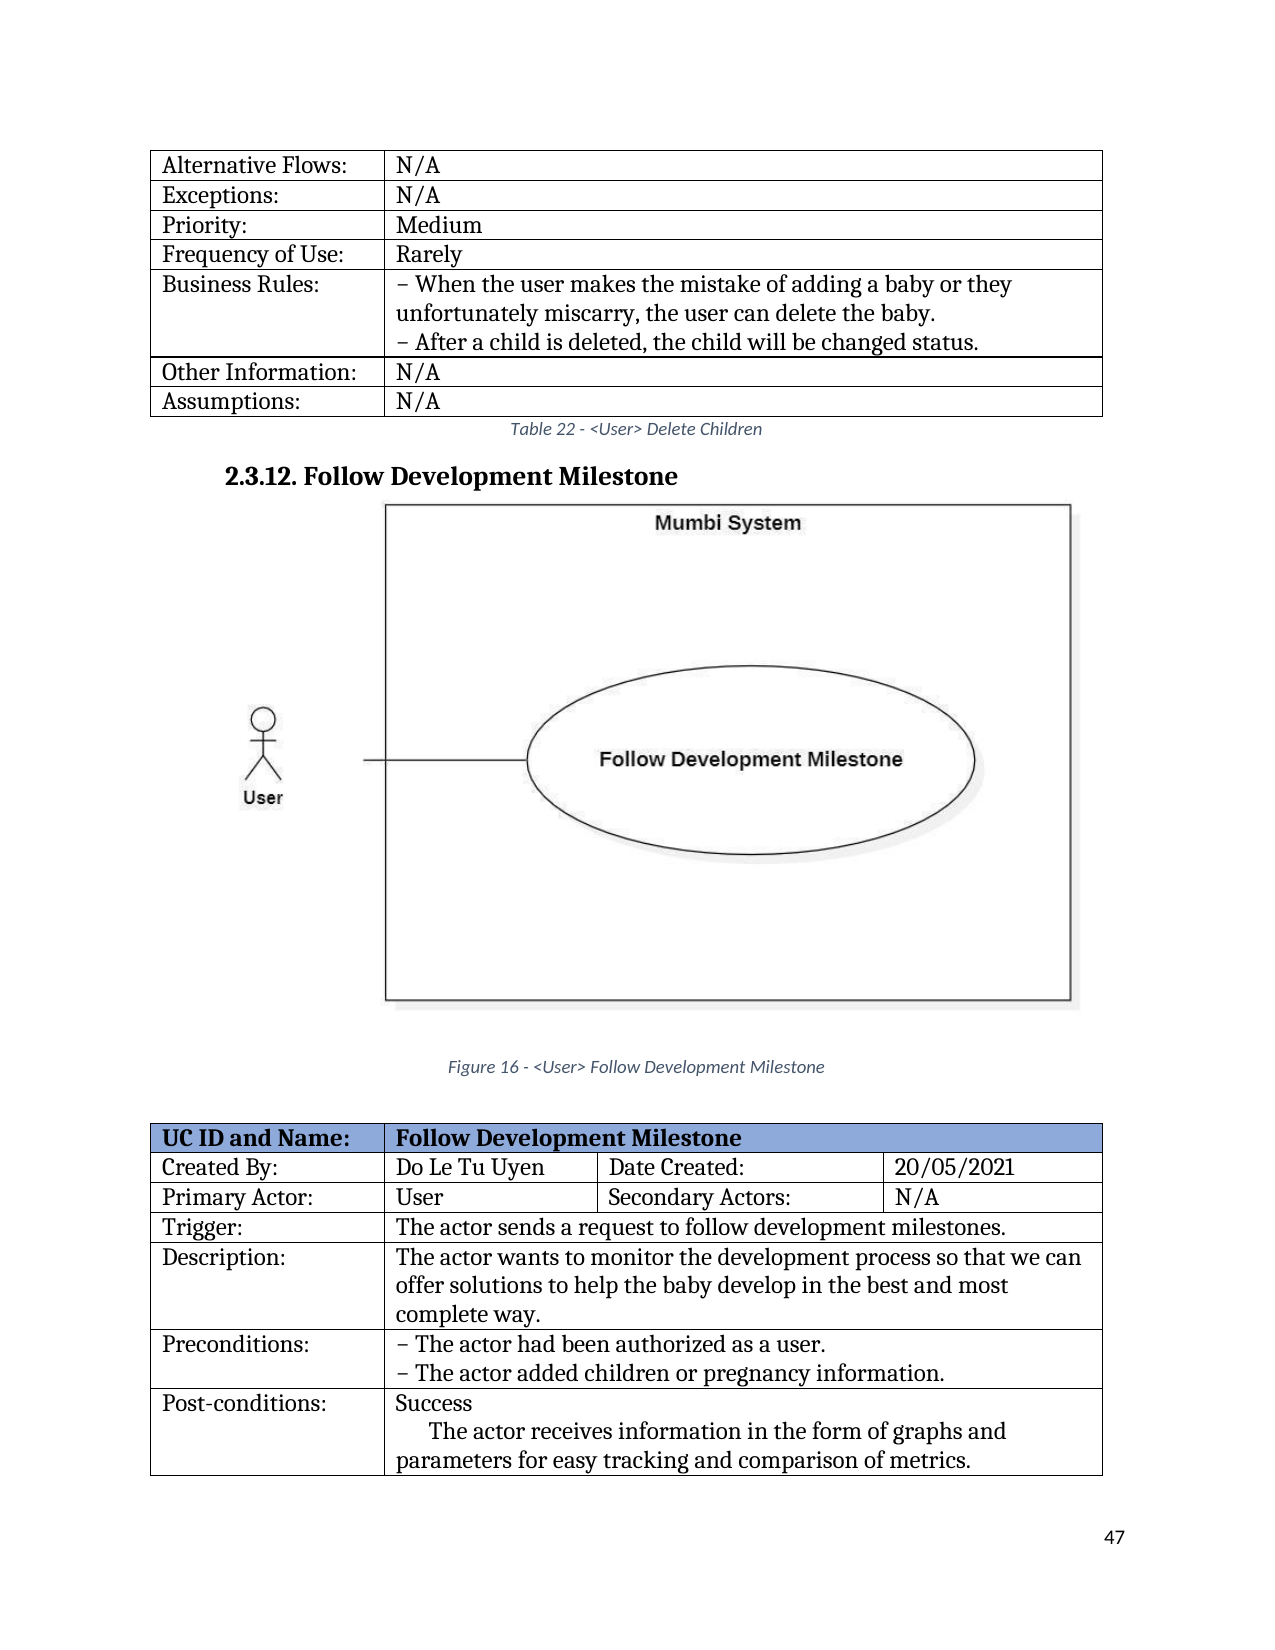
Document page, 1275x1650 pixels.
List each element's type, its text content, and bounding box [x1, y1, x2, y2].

table_cell − The actor had been authorized as a user. − The actor added children or pregnancy information. [385, 1330, 1102, 1387]
table_header Follow Development Milestone [385, 1124, 1102, 1152]
table_cell Description: [151, 1243, 384, 1329]
table_header UC ID and Name: [151, 1124, 384, 1152]
table_cell Secondary Actors: [598, 1183, 883, 1212]
table_cell N/A [385, 181, 1102, 209]
table_cell N/A [884, 1183, 1102, 1212]
table_cell The actor sends a request to follow development milestones. [385, 1213, 1102, 1242]
table_cell − When the user makes the mistake of adding a baby or they unfortunately miscarry, the user can delete the baby. − After a child is deleted, the child will be changed status. [385, 270, 1102, 356]
table_cell Priority: [151, 211, 384, 239]
table_cell Preconditions: [151, 1330, 384, 1387]
table_cell 20/05/2021 [884, 1153, 1102, 1182]
table_cell Alternative Flows: [151, 151, 384, 180]
table_cell Frequency of Use: [151, 240, 384, 269]
table_cell Trigger: [151, 1213, 384, 1242]
subtitle 2.3.12. Follow Development Milestone [187, 461, 1125, 492]
table_cell Do Le Tu Uyen [385, 1153, 597, 1182]
table_cell Medium [385, 211, 1102, 239]
table_cell User [385, 1183, 597, 1212]
table_cell Rarely [385, 240, 1102, 269]
table_cell Exceptions: [151, 181, 384, 209]
table_cell Assumptions: [151, 387, 384, 416]
text Figure 16 - <User> Follow Development Milestone [150, 1055, 1125, 1078]
text Table 22 - <User> Delete Children [150, 417, 1125, 440]
table_cell N/A [385, 358, 1102, 386]
table_cell Primary Actor: [151, 1183, 384, 1212]
table_cell Other Information: [151, 358, 384, 386]
table_cell Date Created: [598, 1153, 883, 1182]
table_cell N/A [385, 387, 1102, 416]
picture [150, 492, 1125, 1055]
table_cell N/A [385, 151, 1102, 180]
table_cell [385, 1389, 1102, 1475]
table_cell Business Rules: [151, 270, 384, 356]
table_cell Created By: [151, 1153, 384, 1182]
table_cell Post-conditions: [151, 1389, 384, 1475]
table_cell The actor wants to monitor the development process so that we can offer solutions to help the baby develop in the best and most complete way. [385, 1243, 1102, 1329]
